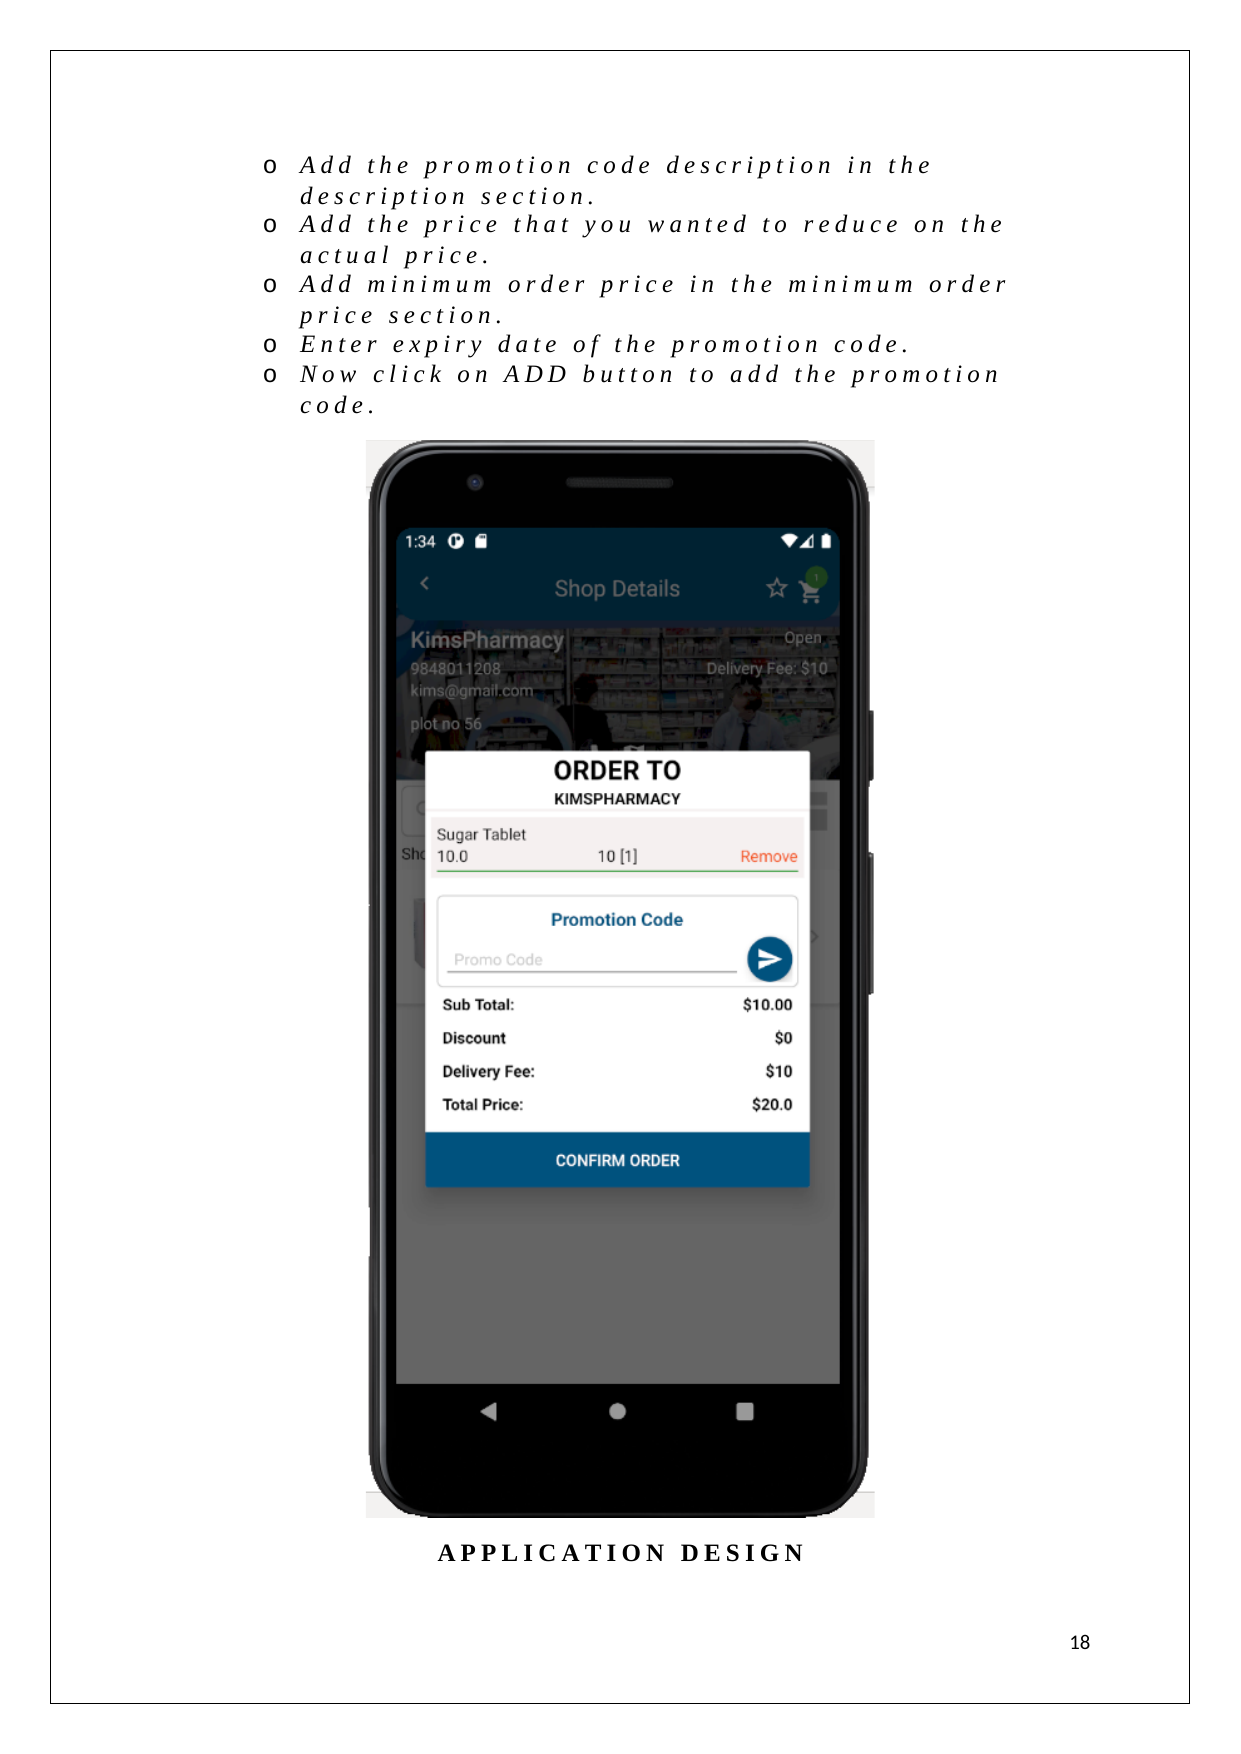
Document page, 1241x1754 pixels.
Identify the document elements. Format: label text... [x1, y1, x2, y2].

list Add minimum order price in the minimum order price section. [262, 269, 1090, 329]
list Now click on ADD button to add the promotion code. [262, 359, 1090, 419]
text APPLICATION DESIGN [150, 1538, 1090, 1567]
picture [365, 440, 875, 1518]
list Enter expiry date of the promotion code. [262, 329, 1090, 359]
list Add the price that you wanted to reduce on the actual price. [262, 209, 1090, 269]
list Add the promotion code description in the description section. [262, 150, 1090, 209]
